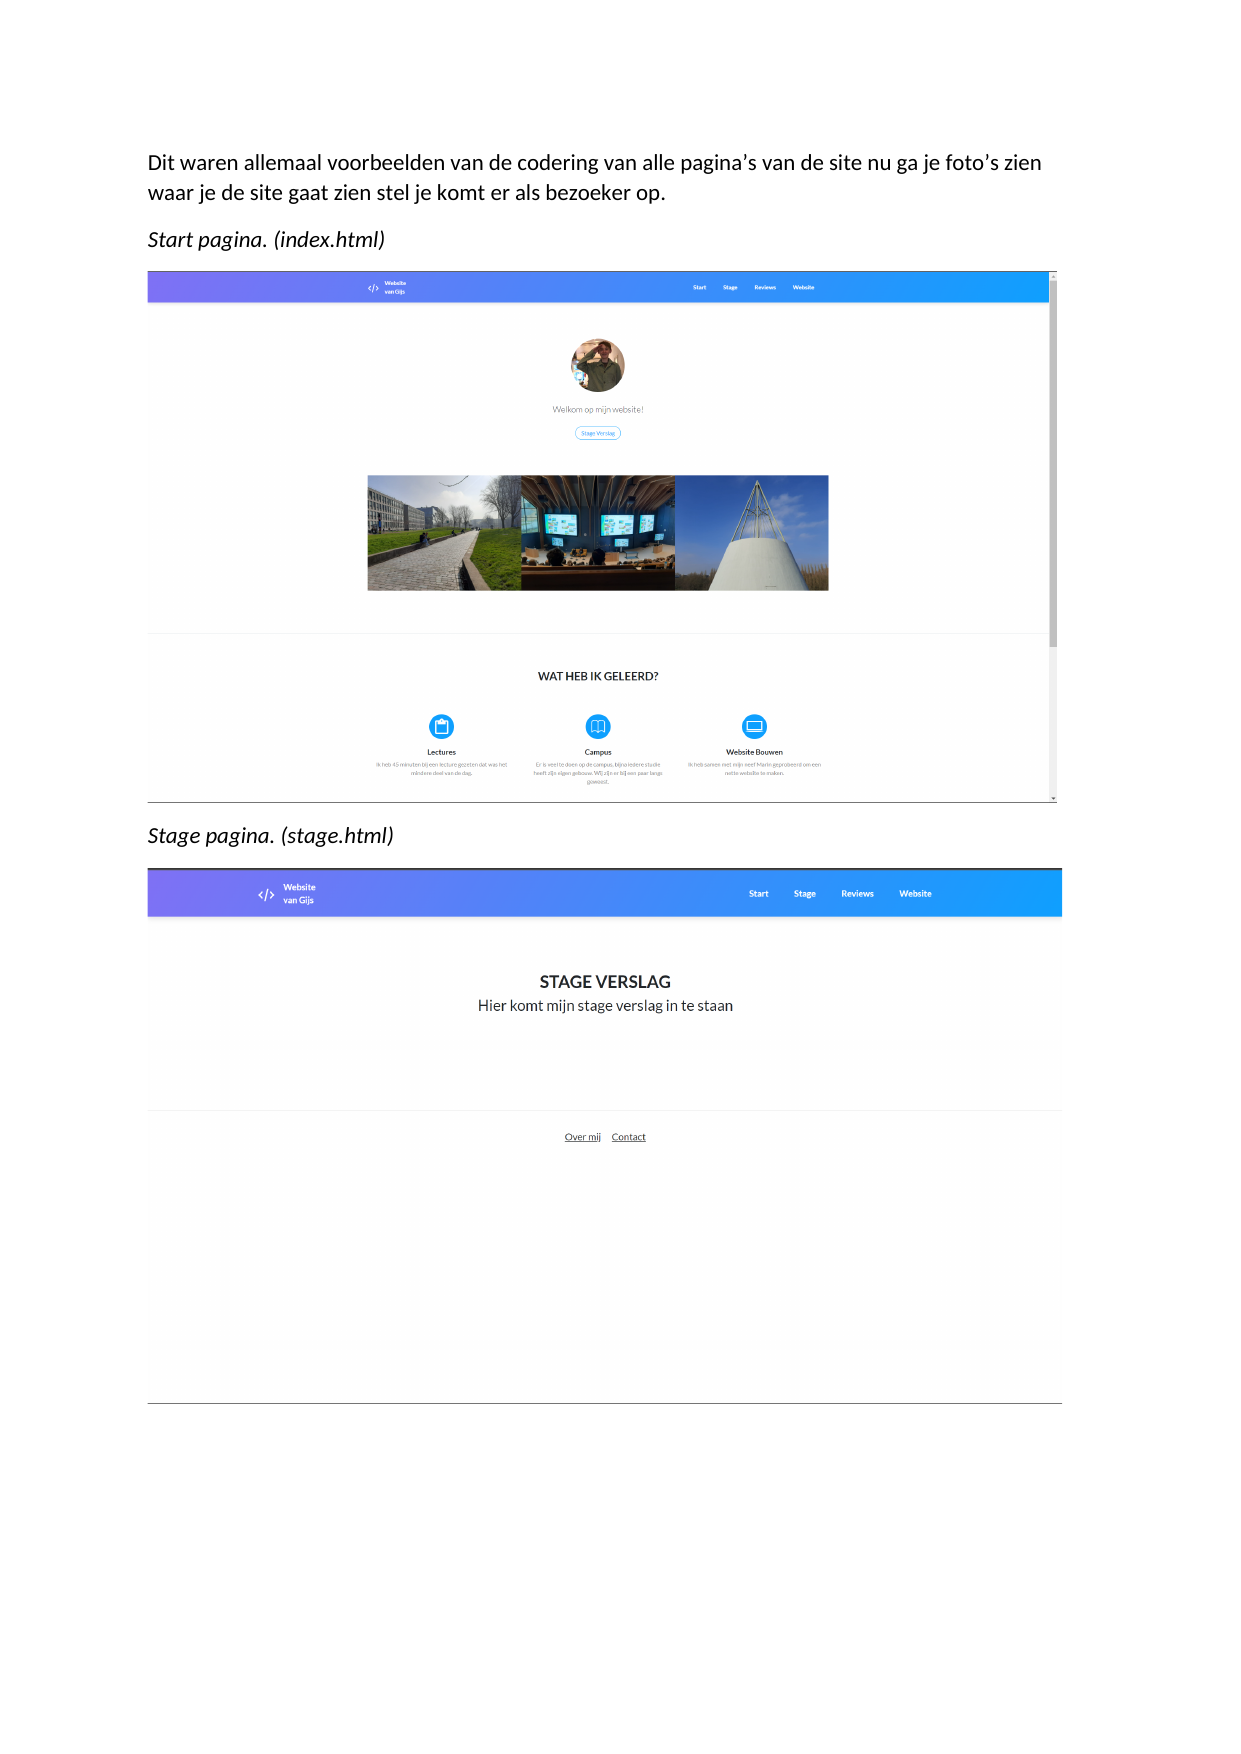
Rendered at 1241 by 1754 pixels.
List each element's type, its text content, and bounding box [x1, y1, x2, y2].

text Start pagina. (index.html) [148, 225, 1093, 253]
picture [147, 868, 1063, 1404]
text Dit waren allemaal voorbeelden van de codering van alle pagina’s van de site nu ga je foto’s zien waar je de site gaat zien stel je komt er als bezoeker op. [148, 148, 1093, 206]
text Stage pagina. (stage.html) [148, 822, 1093, 850]
picture [147, 271, 1057, 803]
